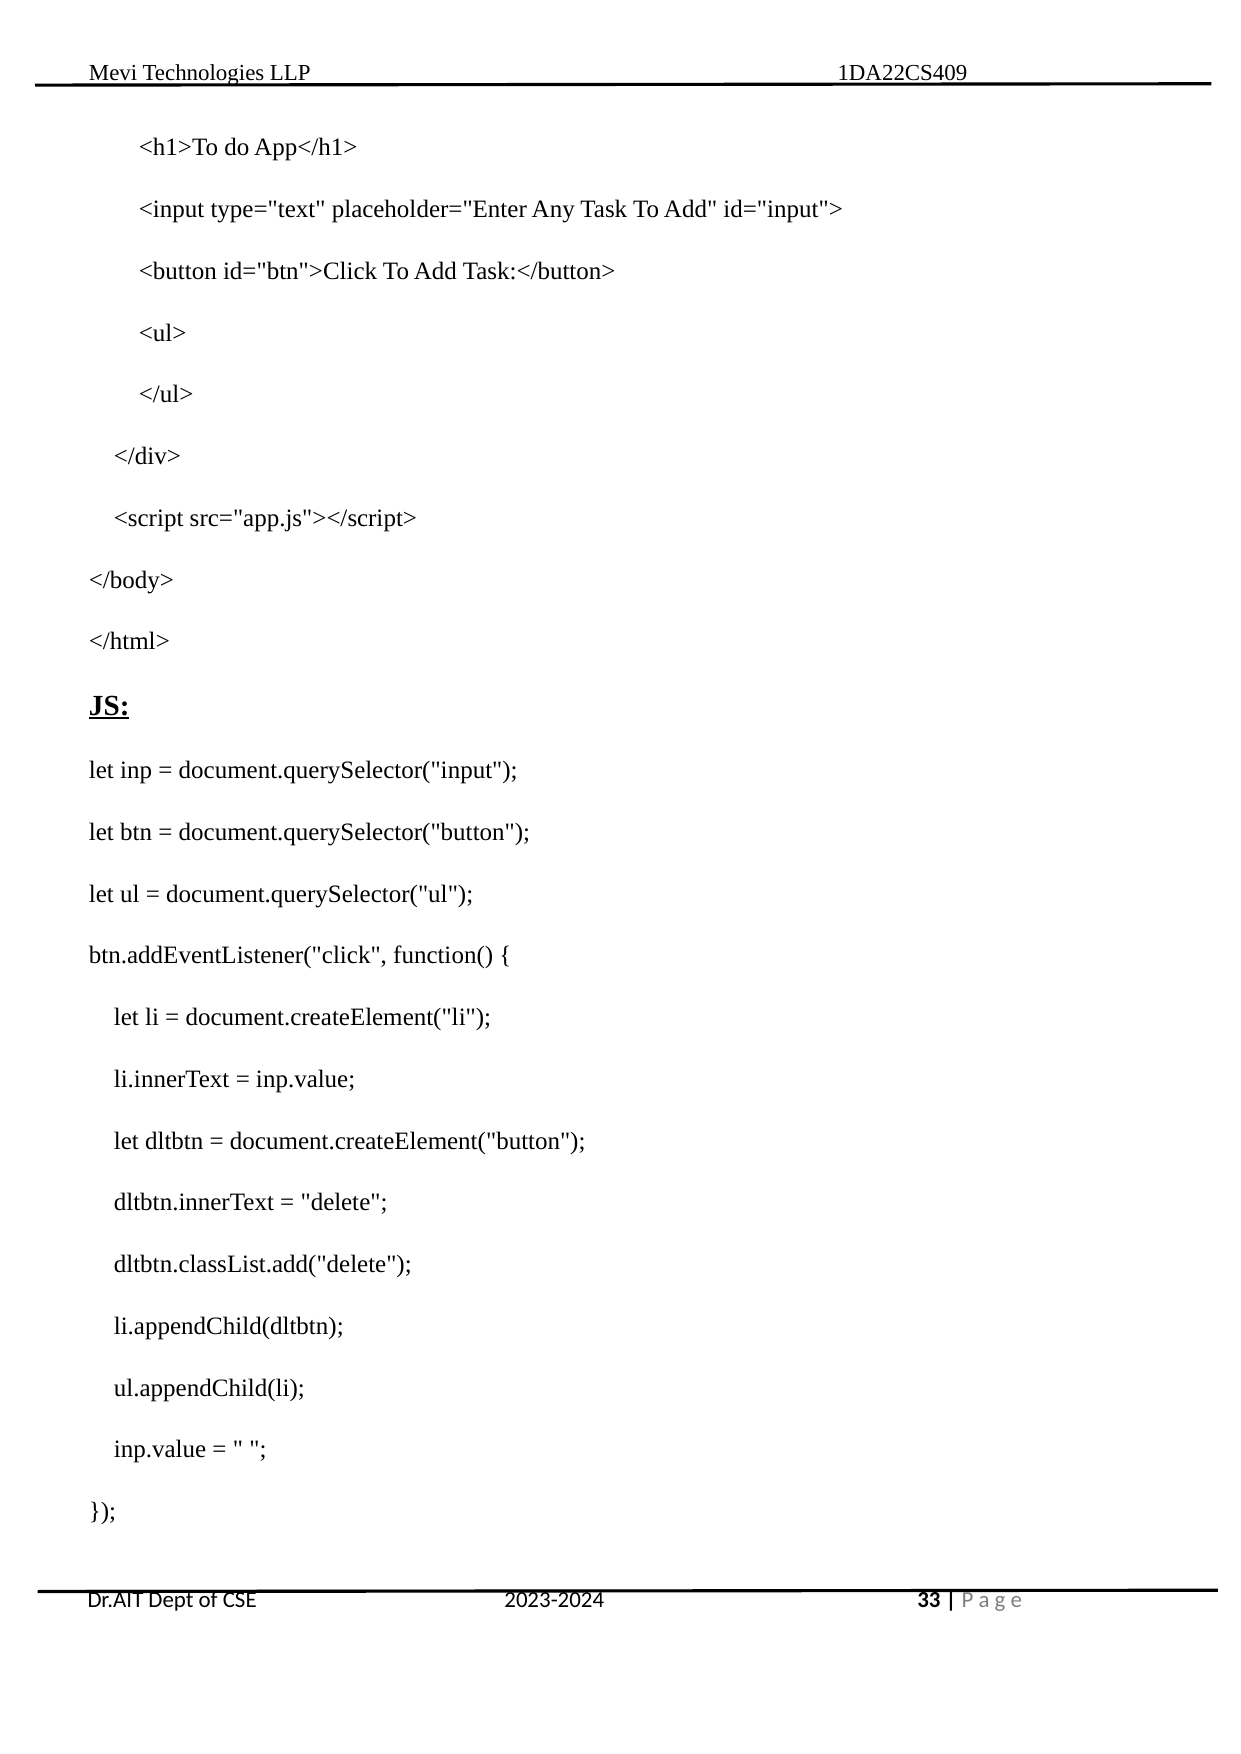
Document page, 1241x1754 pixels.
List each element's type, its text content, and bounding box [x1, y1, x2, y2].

text let btn = document.querySelector("button"); [89, 817, 1171, 846]
text </ul> [89, 379, 1171, 408]
text li.appendChild(dltbtn); [89, 1311, 1171, 1340]
text <button id="btn">Click To Add Task:</button> [89, 256, 1171, 284]
text </html> [89, 626, 1171, 655]
text </body> [89, 565, 1171, 593]
text <script src="app.js"></script> [89, 503, 1171, 532]
text let li = document.createElement("li"); [89, 1002, 1171, 1031]
text let dltbtn = document.createElement("button"); [89, 1126, 1171, 1154]
text <h1>To do App</h1> [89, 132, 1171, 161]
text <input type="text" placeholder="Enter Any Task To Add" id="input"> [89, 194, 1171, 223]
text <ul> [89, 318, 1171, 346]
text let inp = document.querySelector("input"); [89, 755, 1171, 784]
text JS: [89, 688, 1171, 722]
text li.innerText = inp.value; [89, 1064, 1171, 1093]
text dltbtn.classList.add("delete"); [89, 1249, 1171, 1278]
text </div> [89, 441, 1171, 470]
text ul.appendChild(li); [89, 1373, 1171, 1402]
text }); [89, 1496, 1171, 1525]
text dltbtn.innerText = "delete"; [89, 1187, 1171, 1216]
text inp.value = " "; [89, 1434, 1171, 1463]
text btn.addEventListener("click", function() { [89, 940, 1171, 969]
text let ul = document.querySelector("ul"); [89, 879, 1171, 907]
